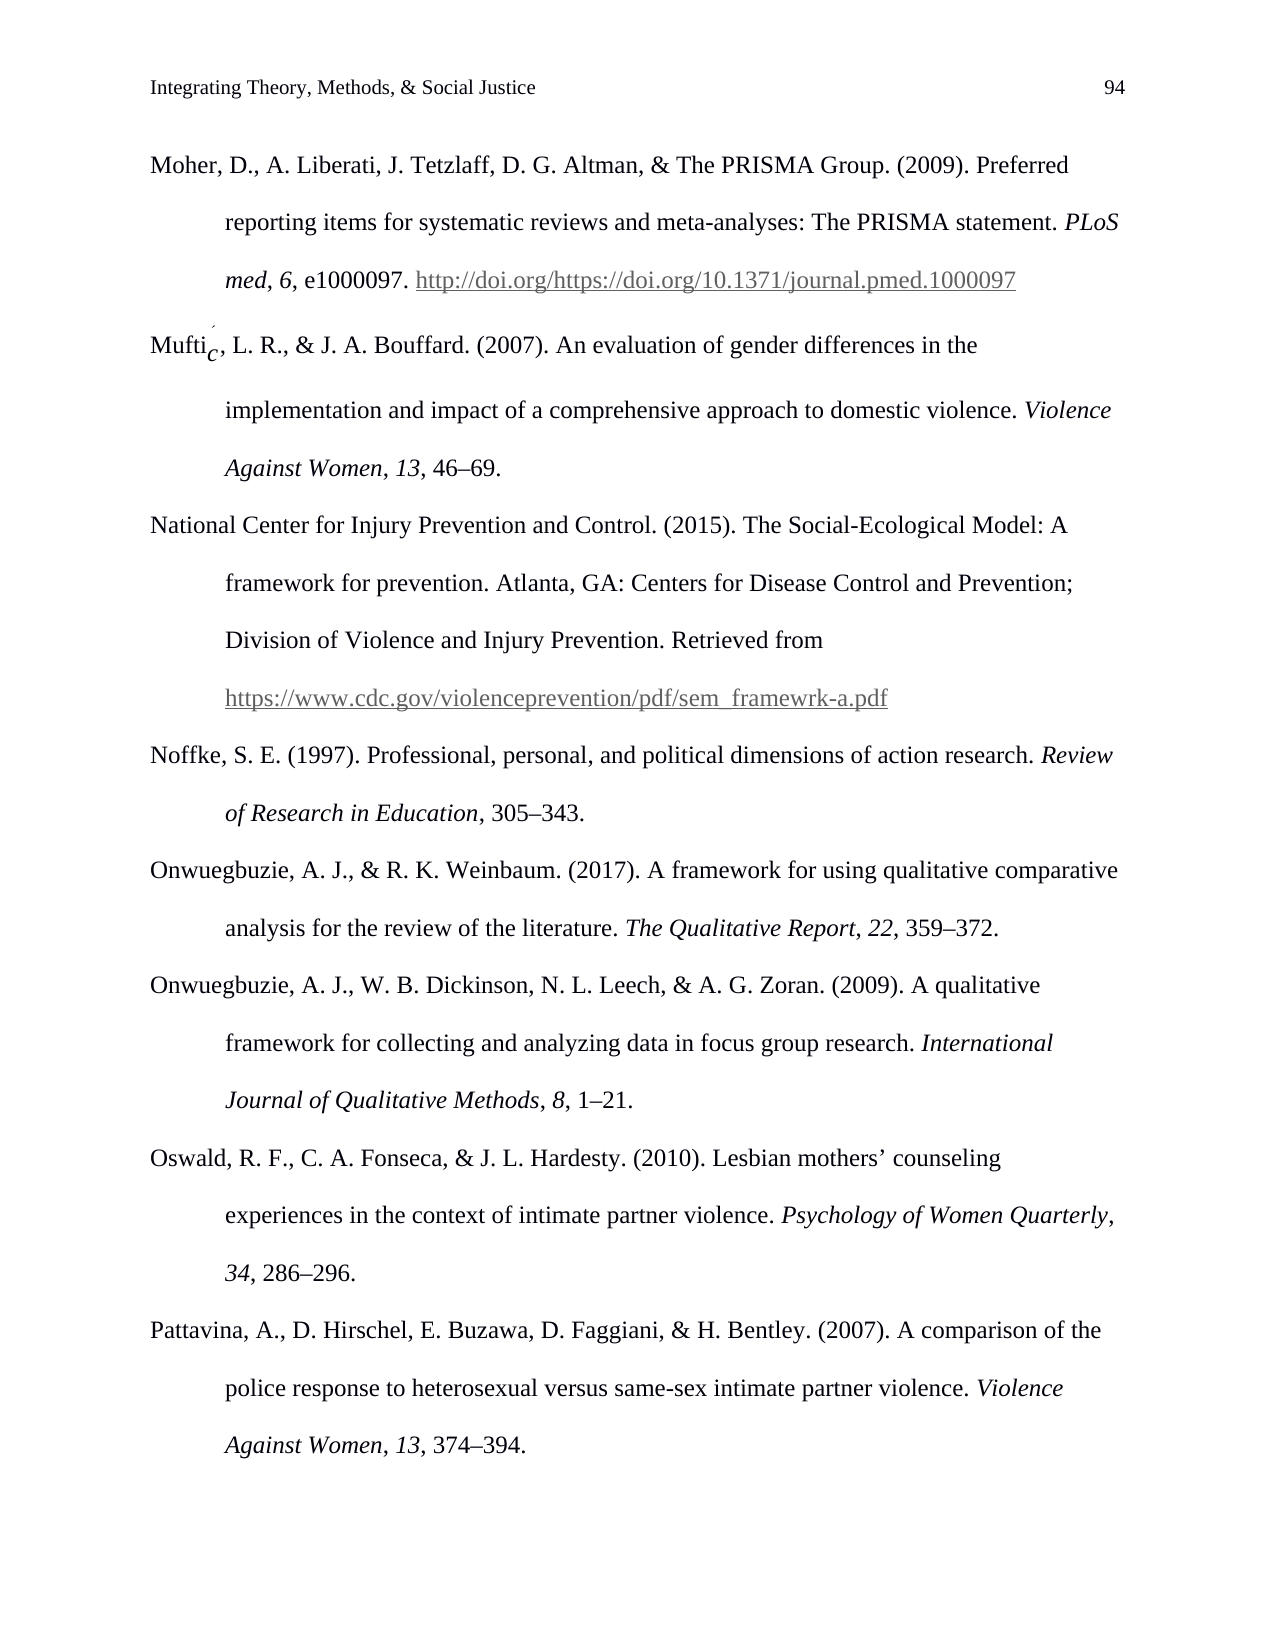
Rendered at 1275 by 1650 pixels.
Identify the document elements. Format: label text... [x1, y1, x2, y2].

text Onwuegbuzie, A. J., W. B. Dickinson, N. L. Leech, & A. G. Zoran. (2009). A qualitative framework for collecting and analyzing data in focus group research. International Journal of Qualitative Methods, 8, 1–21. [150, 970, 1125, 1114]
text Moher, D., A. Liberati, J. Tetzlaff, D. G. Altman, & The PRISMA Group. (2009). Preferred reporting items for systematic reviews and meta-analyses: The PRISMA statement. PLoS med, 6, e1000097. http://doi.org/https://doi.org/10.1371/journal.pmed.1000097 [150, 150, 1125, 294]
text Mufti, L. R., & J. A. Bouffard. (2007). An evaluation of gender differences in the implementation and impact of a comprehensive approach to domestic violence. Violence Against Women, 13, 46–69. [150, 322, 1125, 482]
text Pattavina, A., D. Hirschel, E. Buzawa, D. Faggiani, & H. Bentley. (2007). A comparison of the police response to heterosexual versus same-sex intimate partner violence. Violence Against Women, 13, 374–394. [150, 1315, 1125, 1459]
text Oswald, R. F., C. A. Fonseca, & J. L. Hardesty. (2010). Lesbian mothers’ counseling experiences in the context of intimate partner violence. Psychology of Women Quarterly, 34, 286–296. [150, 1143, 1125, 1287]
text National Center for Injury Prevention and Control. (2015). The Social-Ecological Model: A framework for prevention. Atlanta, GA: Centers for Disease Control and Prevention; Division of Violence and Injury Prevention. Retrieved from https://www.cdc.gov/violenceprevention/pdf/sem_framewrk-a.pdf [150, 510, 1125, 712]
text Noffke, S. E. (1997). Professional, personal, and political dimensions of action research. Review of Research in Education, 305–343. [150, 740, 1125, 827]
text Onwuegbuzie, A. J., & R. K. Weinbaum. (2017). A framework for using qualitative comparative analysis for the review of the literature. The Qualitative Report, 22, 359–372. [150, 855, 1125, 942]
